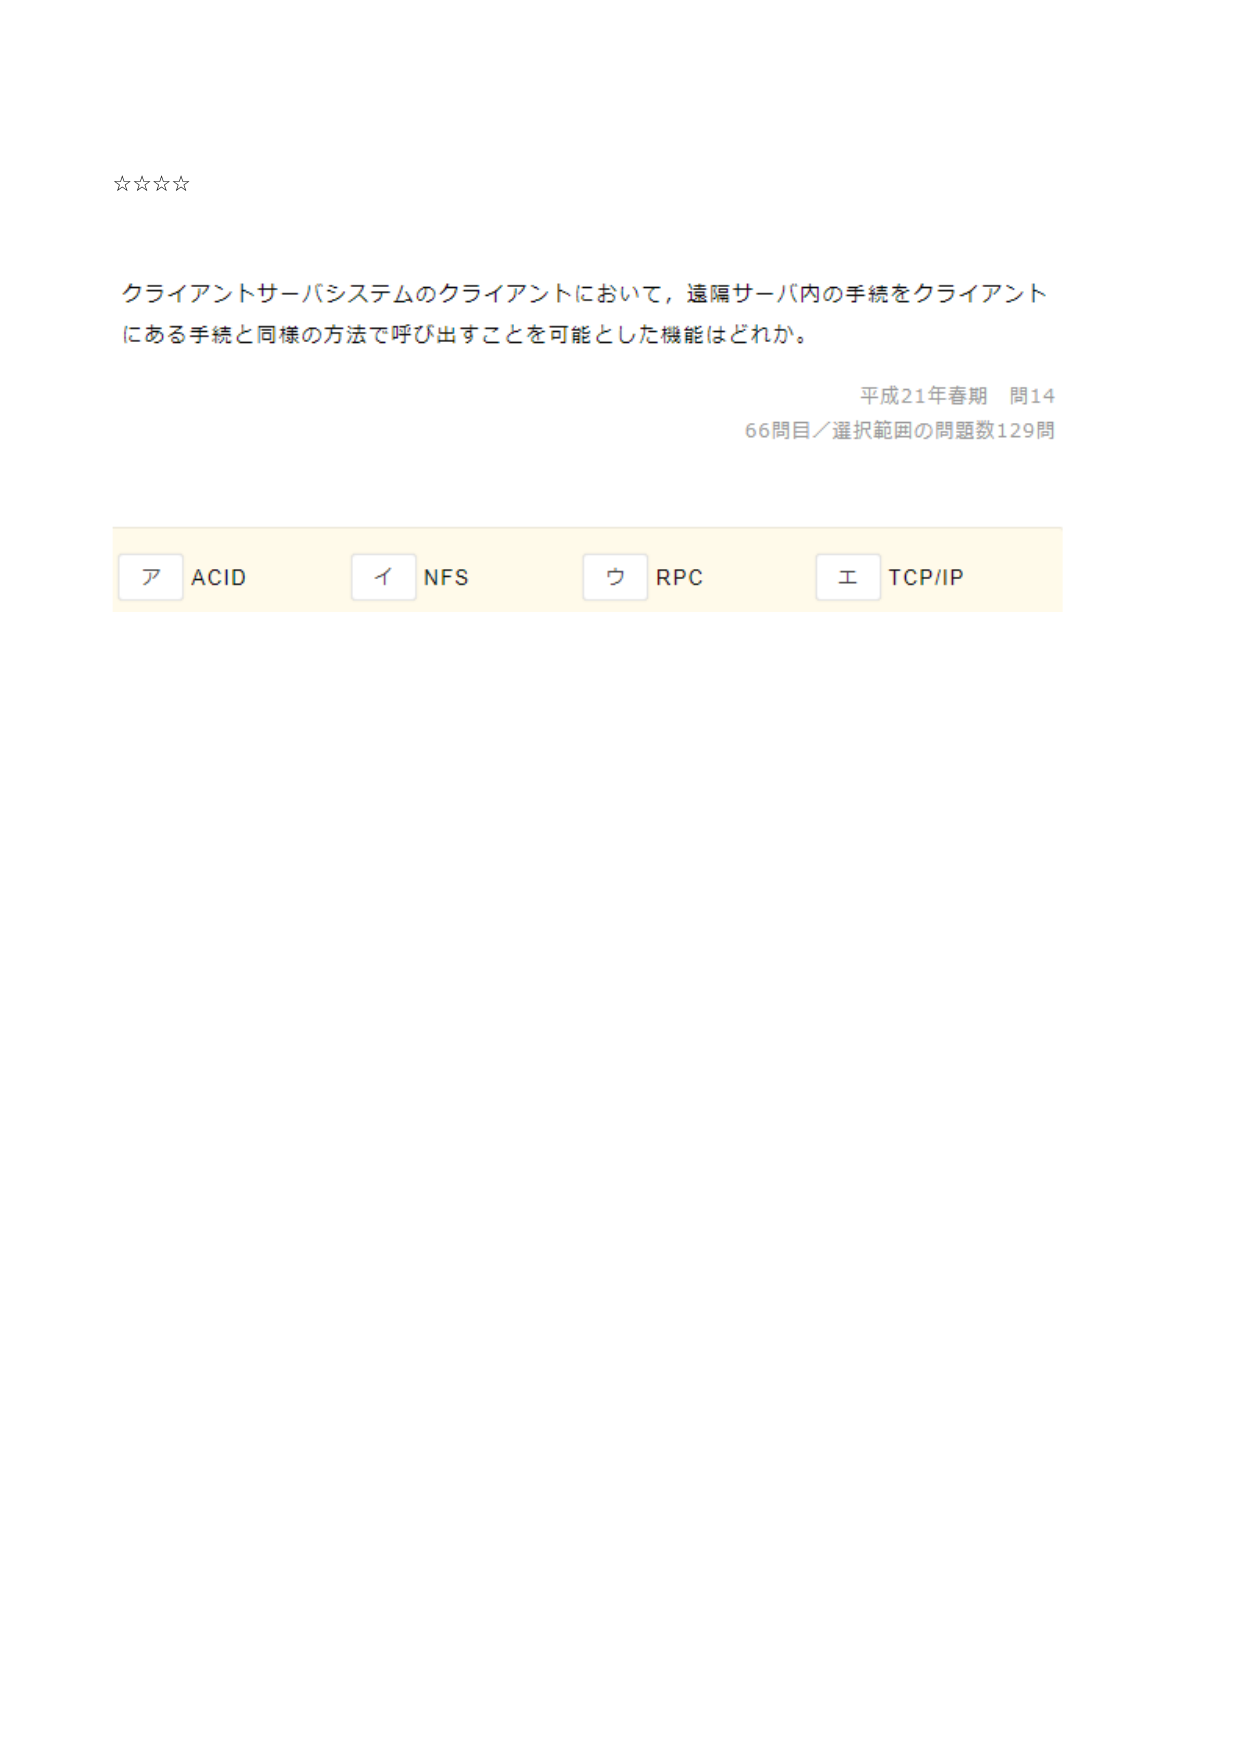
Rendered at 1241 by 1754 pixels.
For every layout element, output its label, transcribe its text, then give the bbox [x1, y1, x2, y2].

picture [112, 277, 1063, 612]
text ☆☆☆☆ [112, 164, 1128, 202]
